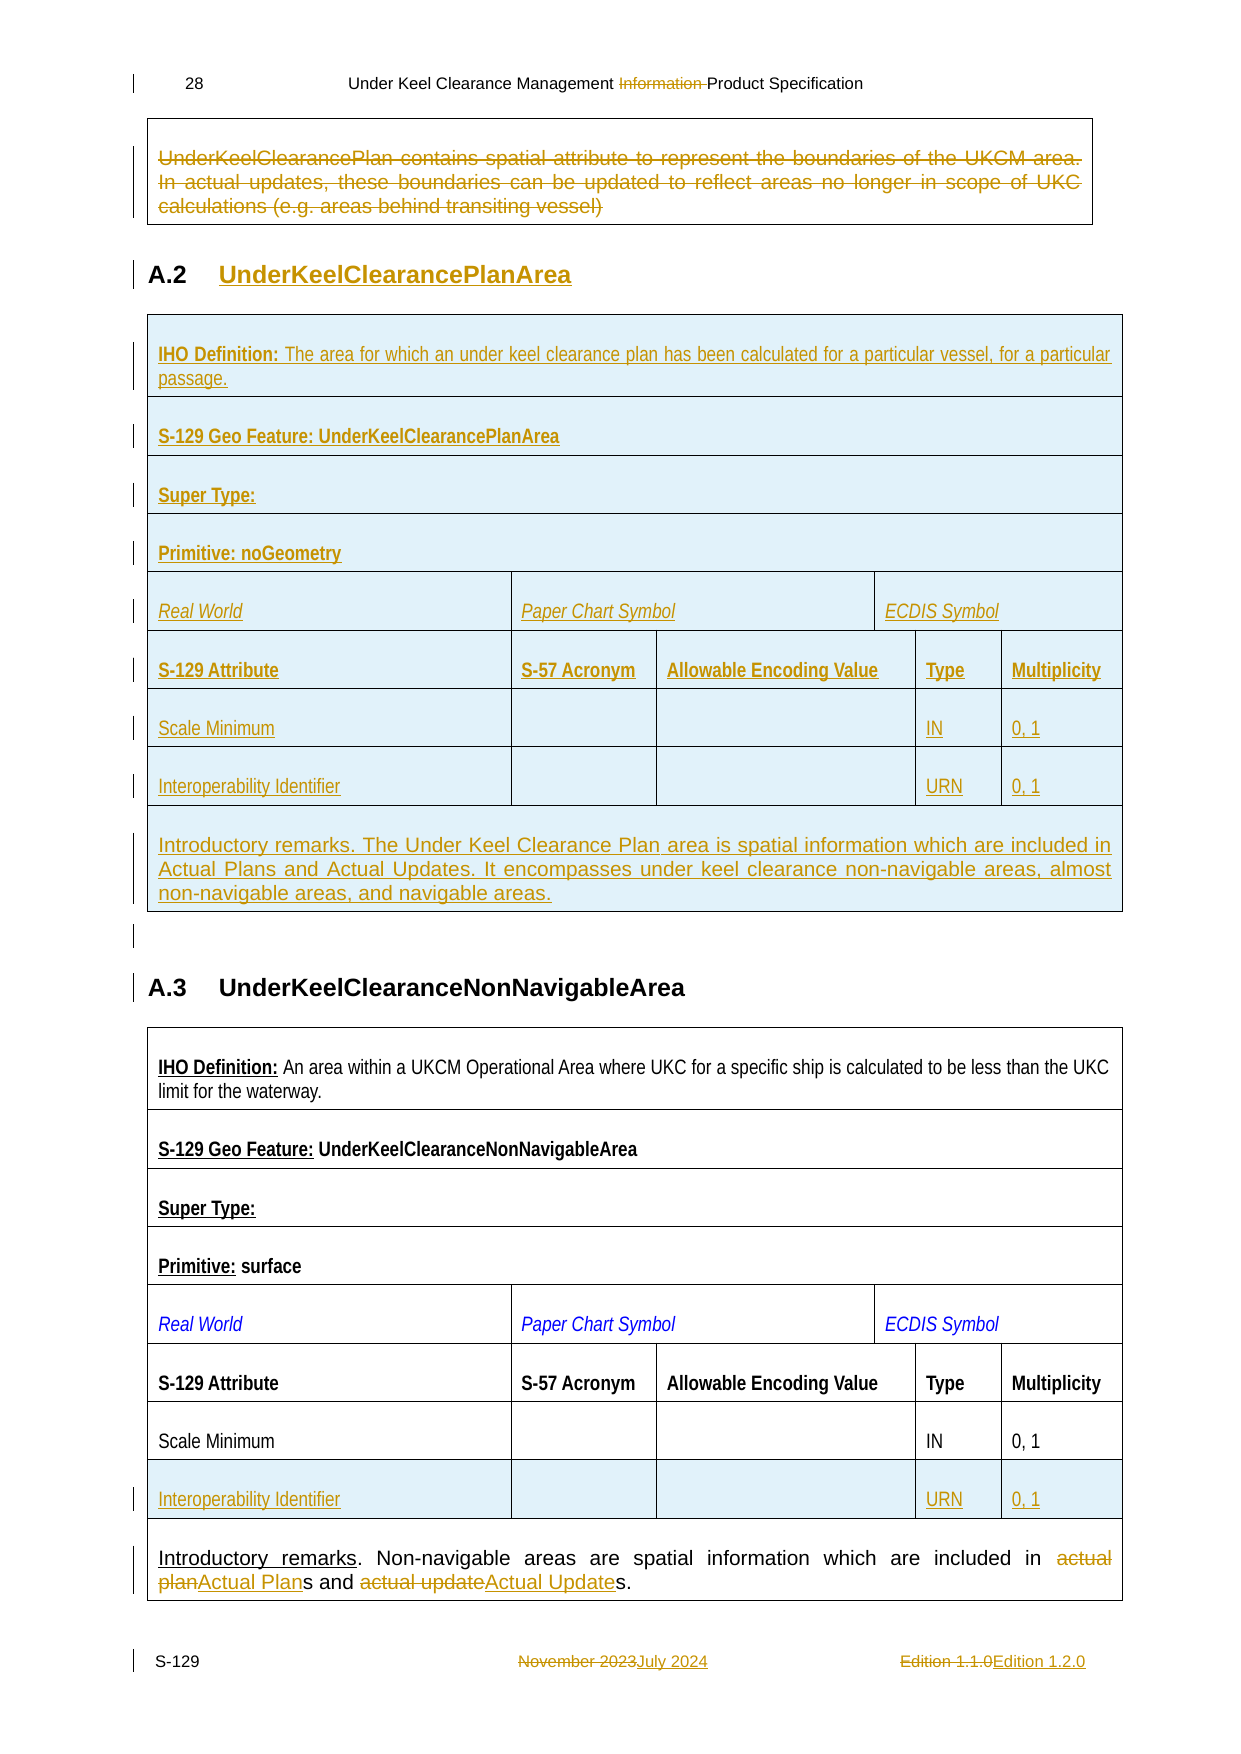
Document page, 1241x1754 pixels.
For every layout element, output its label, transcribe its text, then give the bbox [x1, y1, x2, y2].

table_cell Introductory remarks. Non-navigable areas are spatial information which are included in s and s. [148, 1519, 1122, 1600]
table_cell [512, 1402, 656, 1459]
table_cell Real World [148, 1285, 511, 1343]
table_cell S-129 Attribute [148, 1344, 511, 1401]
table_cell IN [916, 1402, 1001, 1459]
table_cell S-129 Geo Feature: UnderKeelClearanceNonNavigableArea [148, 1110, 1122, 1168]
table_header IHO Definition: An area within a UKCM Operational Area where UKC for a specific ship is calculated to be less than the UKC limit for the waterway. [148, 1028, 1122, 1109]
table_cell S-57 Acronym [512, 1344, 656, 1401]
table_cell 0, 1 [1002, 1402, 1122, 1459]
table_cell Primitive: surface [148, 1227, 1122, 1284]
table_cell Paper Chart Symbol [512, 1285, 874, 1343]
table_cell [657, 1402, 915, 1459]
text UnderKeelClearanceNonNavigableArea [148, 973, 1092, 1002]
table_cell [148, 119, 1092, 224]
table_cell Type [916, 1344, 1001, 1401]
table_cell ECDIS Symbol [875, 1285, 1122, 1343]
table_cell Multiplicity [1002, 1344, 1122, 1401]
table_cell Allowable Encoding Value [657, 1344, 915, 1401]
table_cell Scale Minimum [148, 1402, 511, 1459]
table_cell Super Type: [148, 1169, 1122, 1226]
